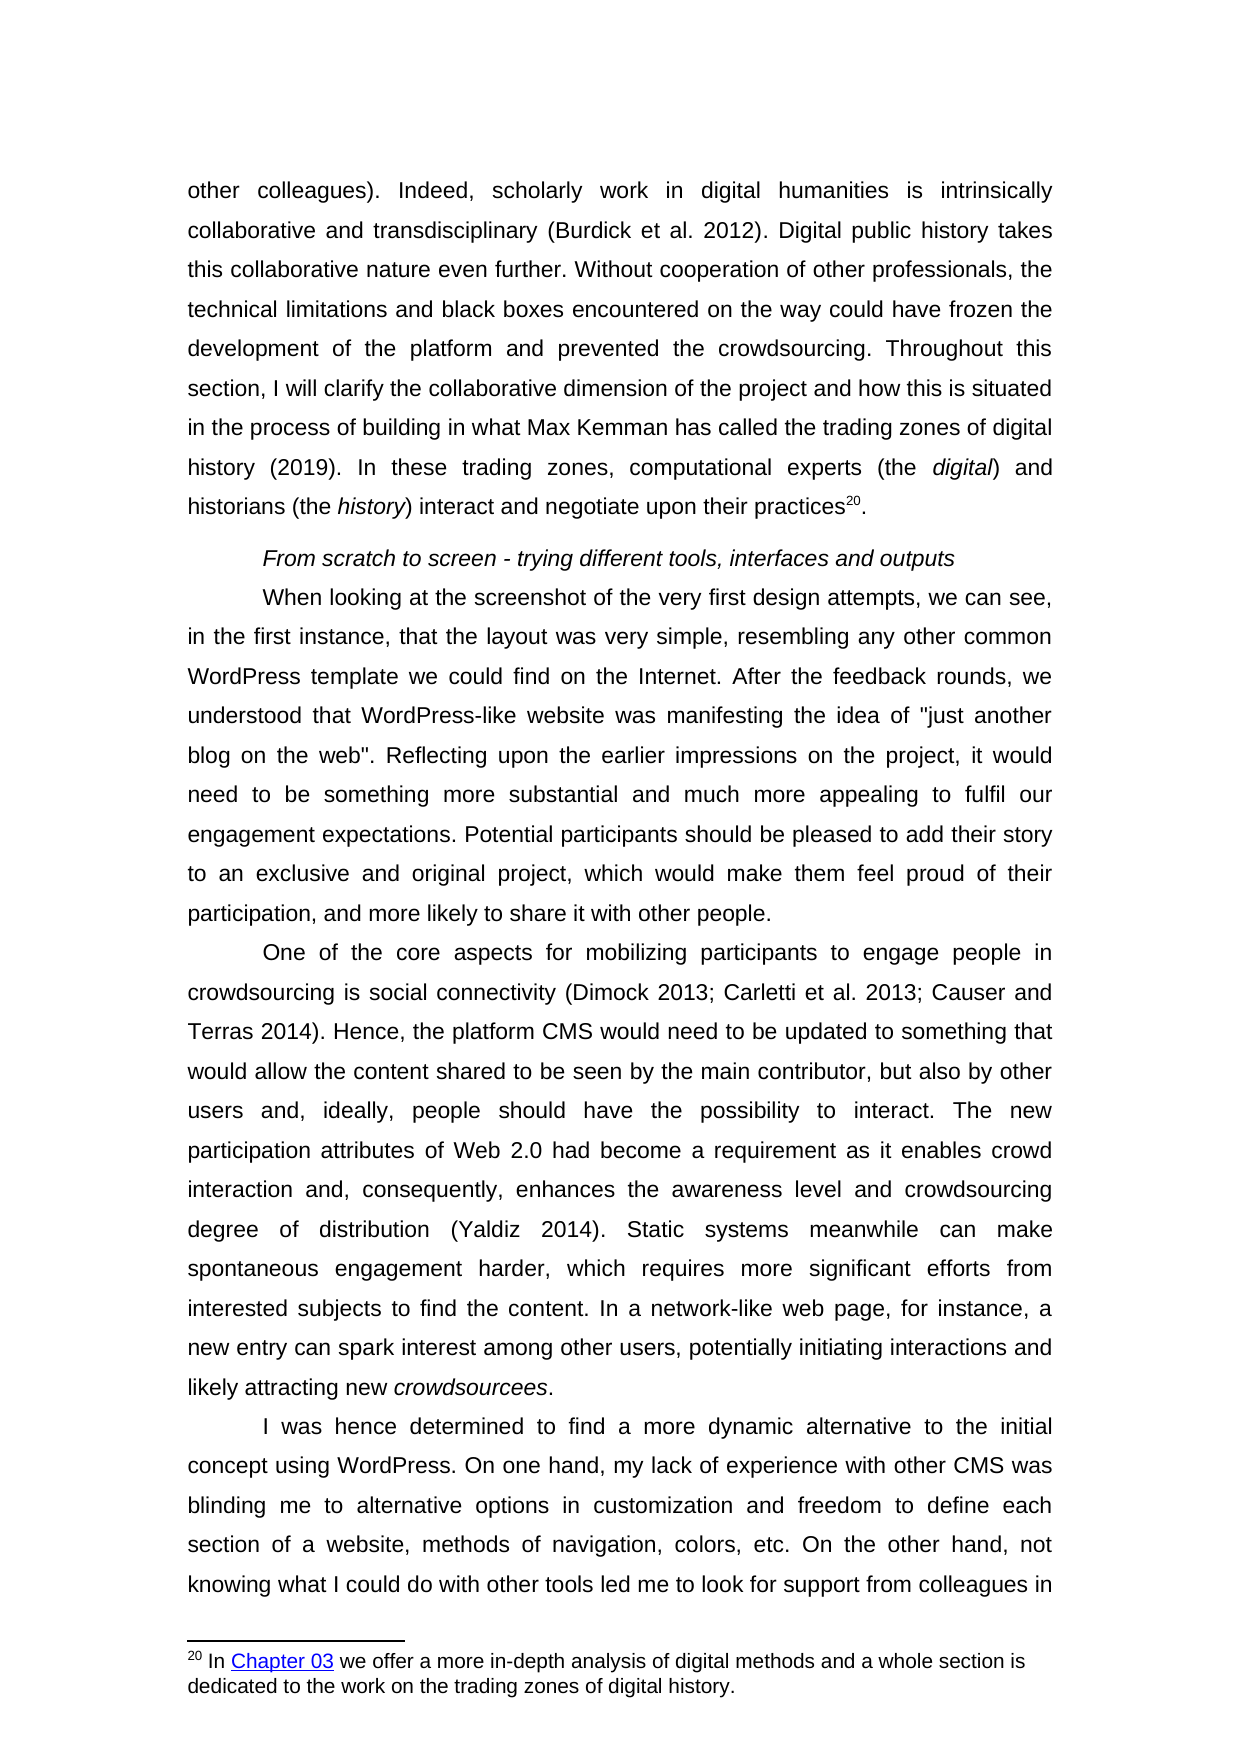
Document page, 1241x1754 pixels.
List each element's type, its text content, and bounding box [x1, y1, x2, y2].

text From scratch to screen - trying different tools, interfaces and outputs [262, 545, 1053, 571]
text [187, 177, 1053, 519]
text When looking at the screenshot of the very first design attempts, we can see, in the first instance, that the layout was very simple, resembling any other common WordPress template we could find on the Internet. After the feedback rounds, we understood that WordPress-like website was manifesting the idea of "just another blog on the web". Reflecting upon the earlier impressions on the project, it would need to be something more substantial and much more appealing to fulfil our engagement expectations. Potential participants should be pleased to add their story to an exclusive and original project, which would make them feel proud of their participation, and more likely to share it with other people. [187, 584, 1053, 926]
text One of the core aspects for mobilizing participants to engage people in crowdsourcing is social connectivity (Dimock 2013; Carletti et al. 2013; Causer and Terras 2014). Hence, the platform CMS would need to be updated to something that would allow the content shared to be seen by the main contributor, but also by other users and, ideally, people should have the possibility to interact. The new participation attributes of Web 2.0 had become a requirement as it enables crowd interaction and, consequently, enhances the awareness level and crowdsourcing degree of distribution (Yaldiz 2014). Static systems meanwhile can make spontaneous engagement harder, which requires more significant efforts from interested subjects to find the content. In a network-like web page, for instance, a new entry can spark interest among other users, potentially initiating interactions and likely attracting new crowdsourcees. [187, 939, 1053, 1400]
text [187, 1413, 1053, 1597]
